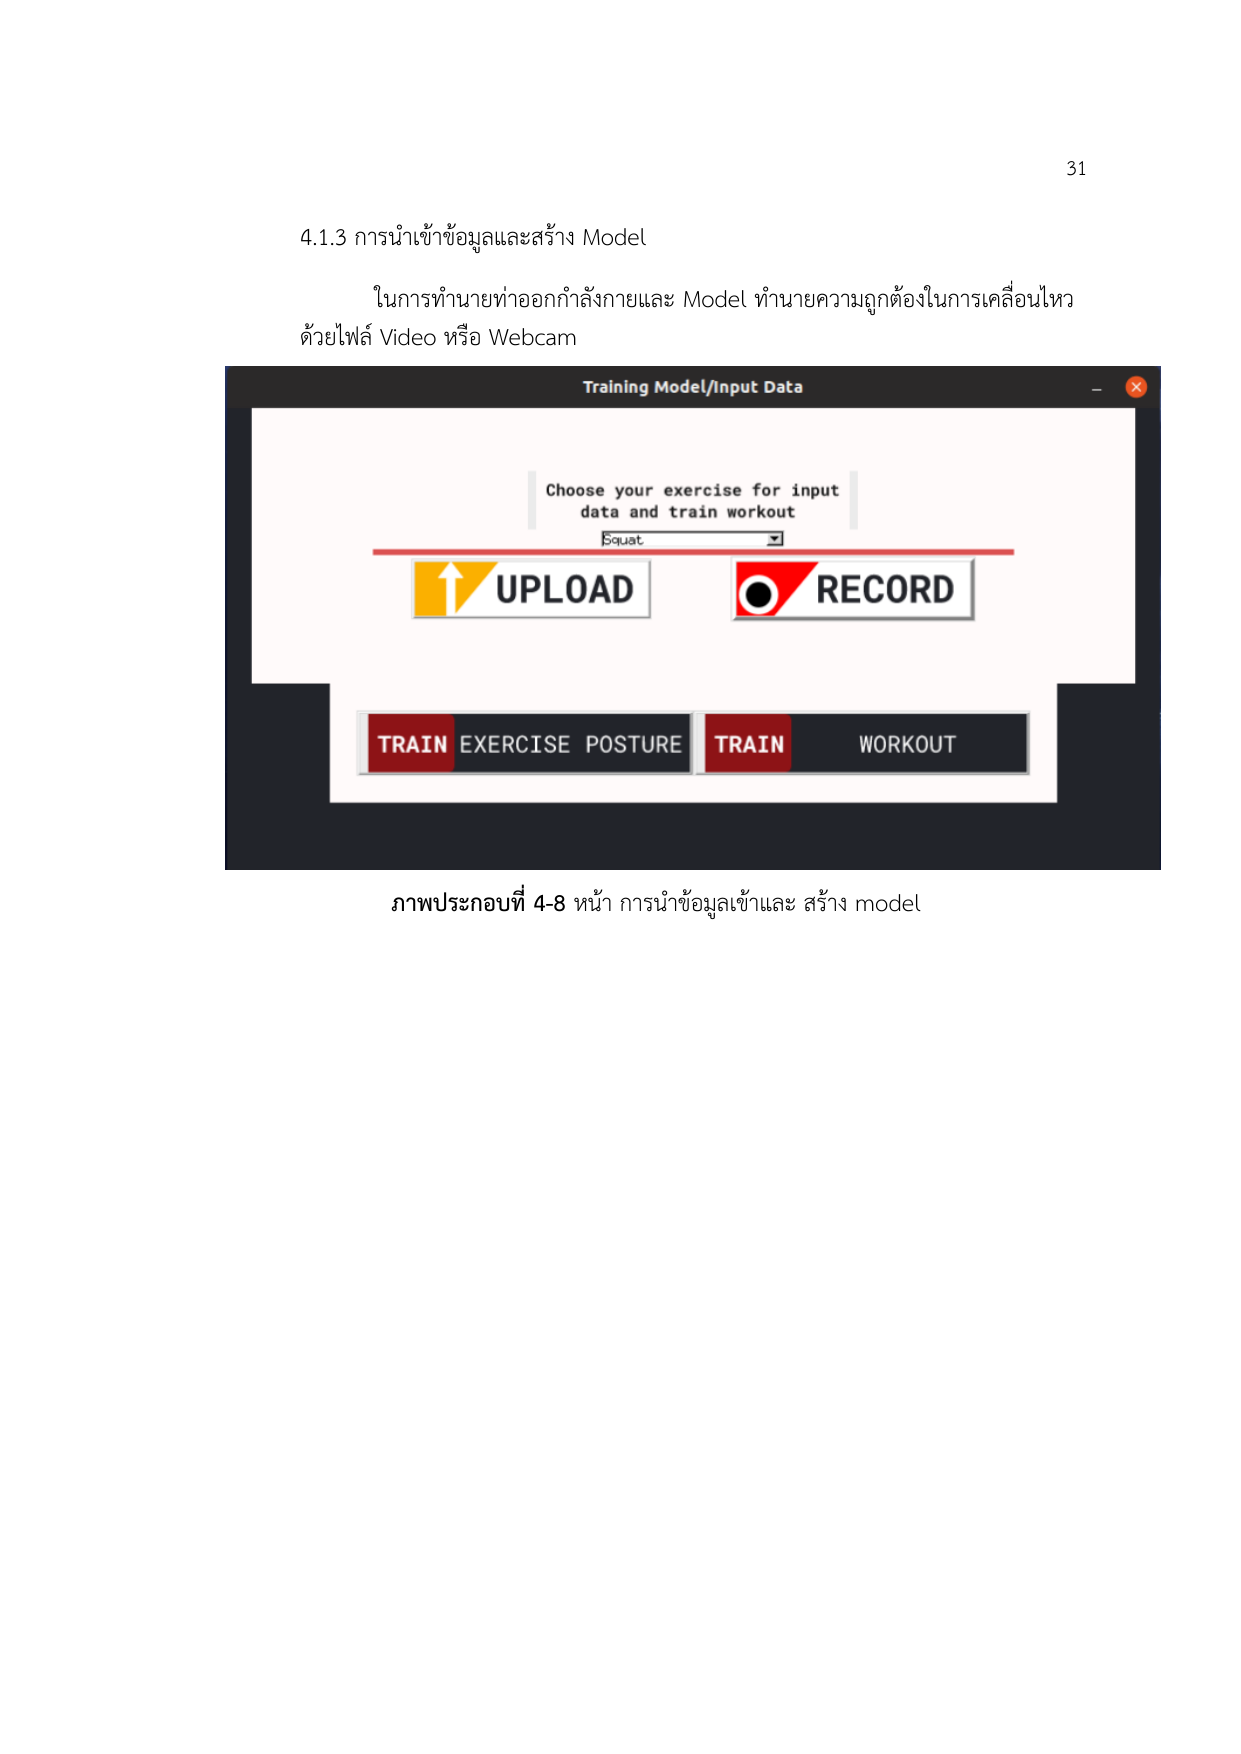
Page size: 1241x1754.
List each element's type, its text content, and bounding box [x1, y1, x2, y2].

text ภาพประกอบที่ 4-8 หน้า การนำข้อมูลเข้าและ สร้าง model [225, 882, 1087, 920]
subtitle 4.1.3 การนำเข้าข้อมูลและสร้าง Model [225, 216, 1087, 253]
picture [225, 366, 1161, 870]
text ในการทำนายท่าออกกำลังกายและ Model ทำนายความถูกต้องในการเคลื่อนไหวด้วยไฟล์ Video หรือ Webcam [300, 278, 1087, 354]
